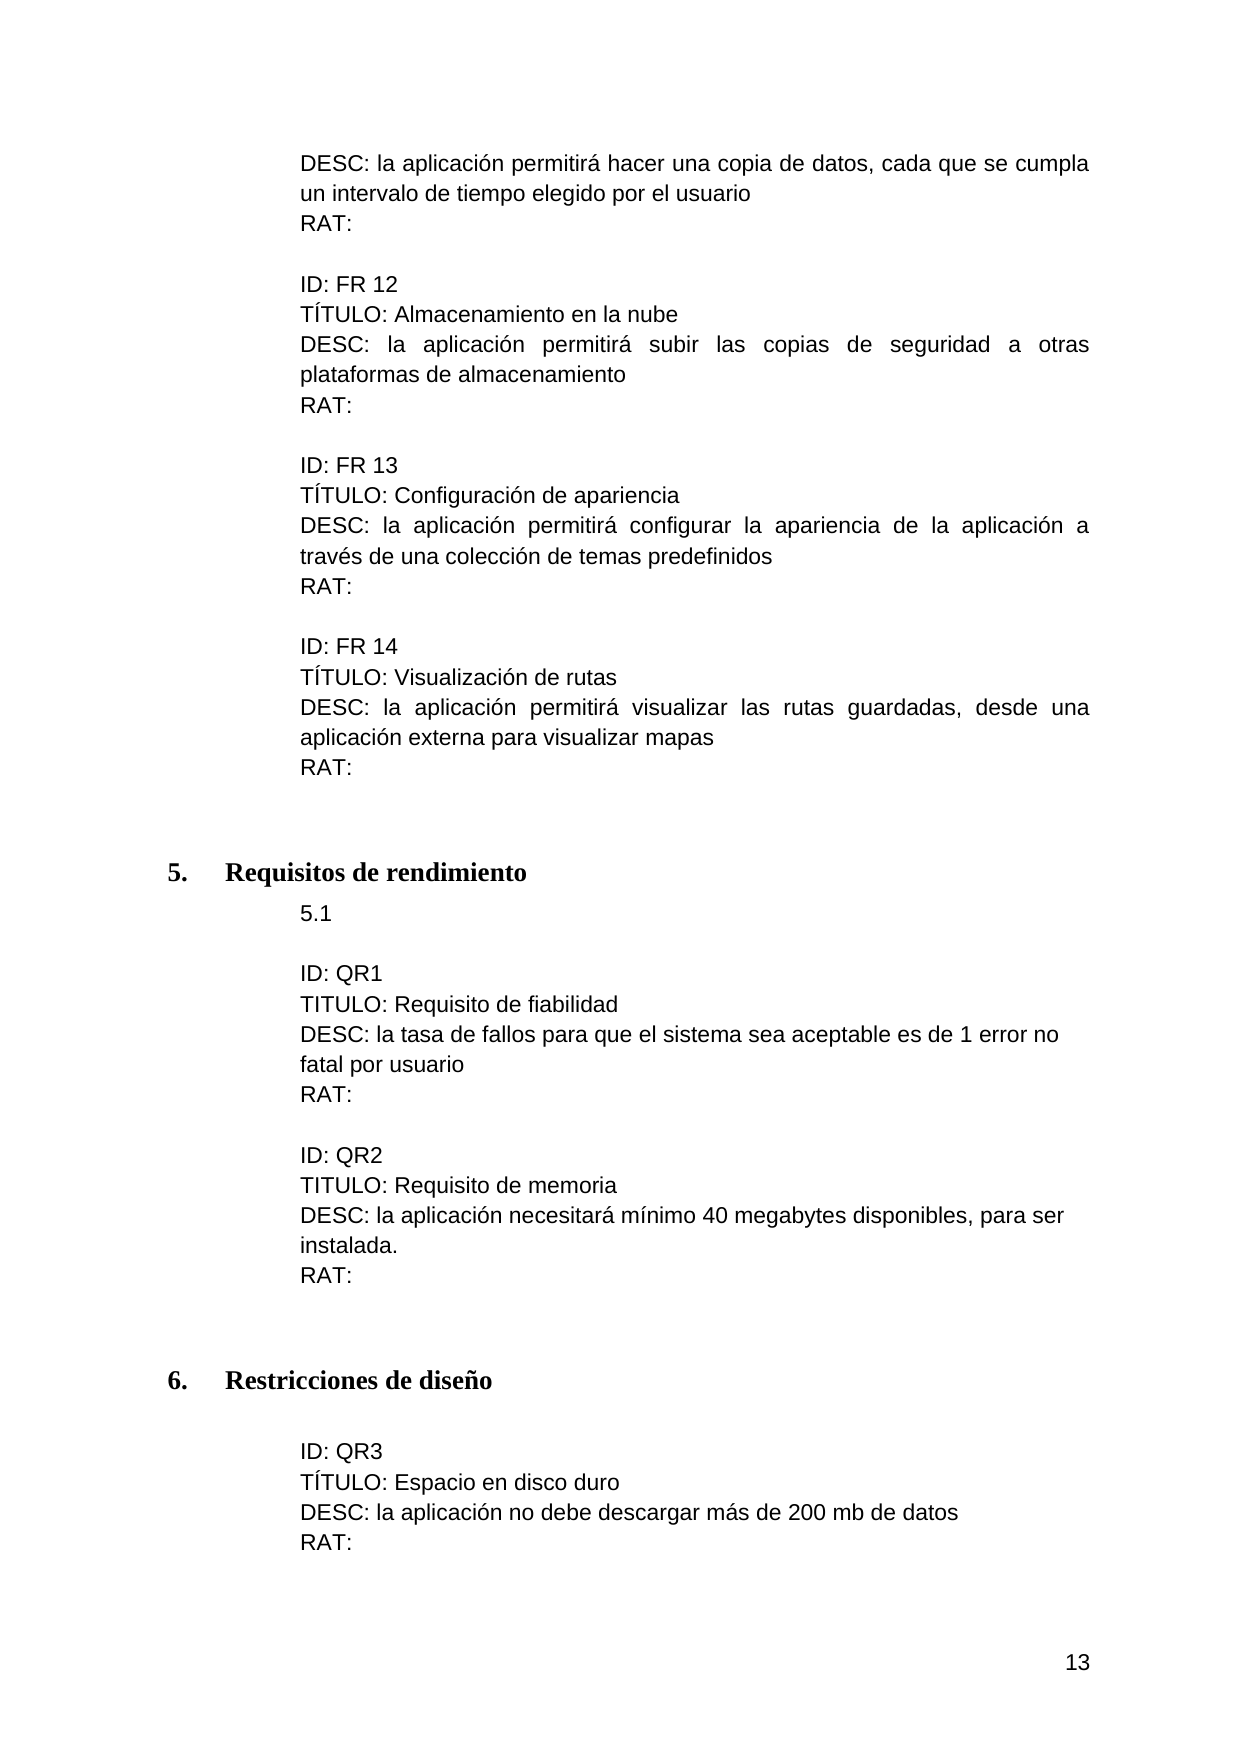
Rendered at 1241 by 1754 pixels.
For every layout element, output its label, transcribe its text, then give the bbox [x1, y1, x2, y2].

text 5.1 [150, 900, 1090, 926]
text RAT: [300, 573, 1090, 599]
subtitle Restricciones de diseño [187, 1364, 1090, 1396]
text ID: FR 14 [300, 633, 1090, 660]
text RAT: [300, 1081, 1090, 1107]
text DESC: la aplicación no debe descargar más de 200 mb de datos [300, 1499, 1090, 1525]
text TÍTULO: Configuración de apariencia [300, 482, 1090, 509]
text RAT: [300, 1529, 1090, 1555]
text TÍTULO: Visualización de rutas [300, 663, 1090, 690]
text TÍTULO: Almacenamiento en la nube [300, 301, 1090, 327]
text ID: QR1 [300, 960, 1090, 987]
text DESC: la aplicación permitirá hacer una copia de datos, cada que se cumpla un intervalo de tiempo elegido por el usuario [300, 150, 1090, 207]
text TITULO: Requisito de fiabilidad [300, 991, 1090, 1017]
text RAT: [300, 392, 1090, 418]
text ID: QR2 [300, 1142, 1090, 1168]
text RAT: [300, 754, 1090, 781]
text DESC: la tasa de fallos para que el sistema sea aceptable es de 1 error no fatal por usuario [300, 1021, 1090, 1077]
text TÍTULO: Espacio en disco duro [300, 1468, 1090, 1495]
text ID: FR 12 [300, 271, 1090, 297]
text RAT: [300, 1262, 1090, 1289]
text RAT: [300, 210, 1090, 237]
text DESC: la aplicación permitirá visualizar las rutas guardadas, desde una aplicación externa para visualizar mapas [300, 694, 1090, 750]
subtitle Requisitos de rendimiento [187, 856, 1090, 887]
text DESC: la aplicación necesitará mínimo 40 megabytes disponibles, para ser instalada. [300, 1202, 1090, 1258]
text TITULO: Requisito de memoria [300, 1172, 1090, 1198]
text DESC: la aplicación permitirá configurar la apariencia de la aplicación a través de una colección de temas predefinidos [300, 512, 1090, 569]
text ID: FR 13 [300, 452, 1090, 478]
text DESC: la aplicación permitirá subir las copias de seguridad a otras plataformas de almacenamiento [300, 331, 1090, 388]
text ID: QR3 [300, 1438, 1090, 1465]
